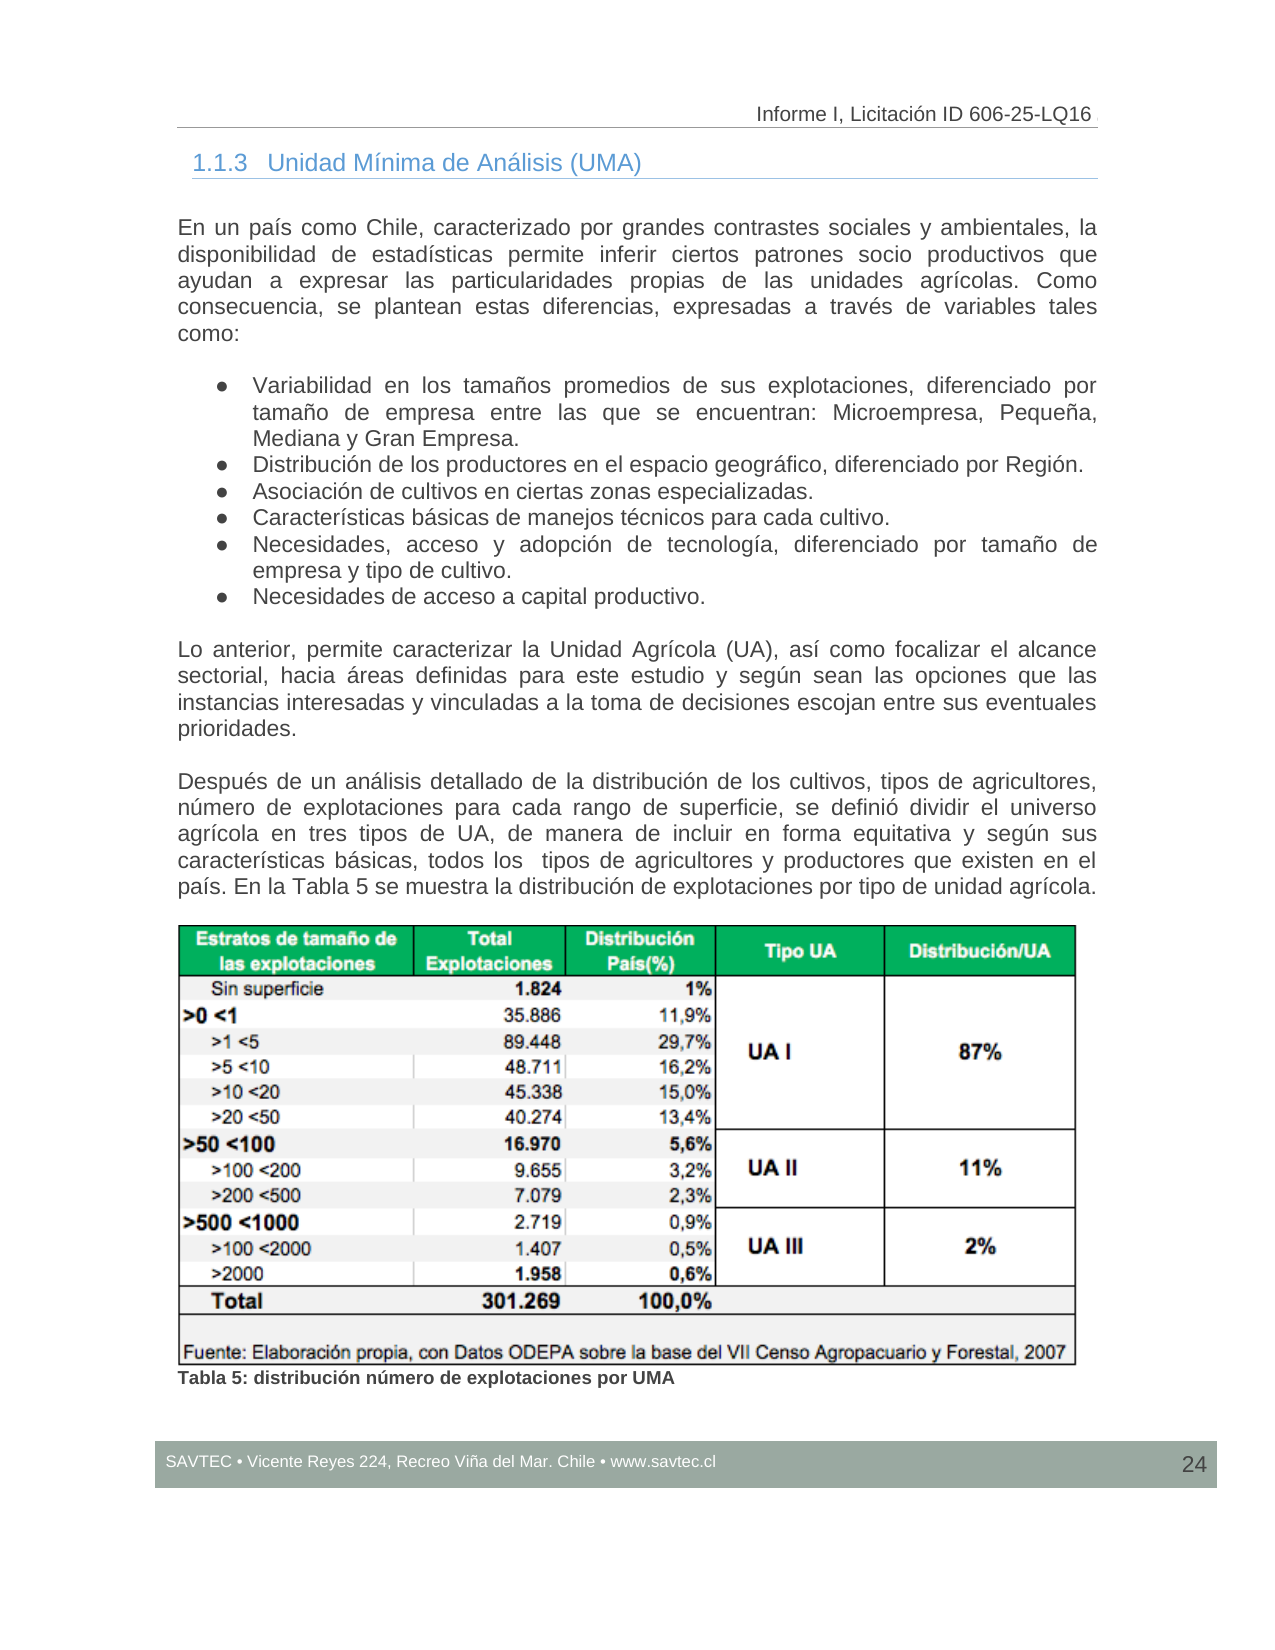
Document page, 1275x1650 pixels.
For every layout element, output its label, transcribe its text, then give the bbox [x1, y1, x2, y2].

list Distribución de los productores en el espacio geográfico, diferenciado por Región. [215, 451, 1098, 478]
text Después de un análisis detallado de la distribución de los cultivos, tipos de agricultores, número de explotaciones para cada rango de superficie, se definió dividir el universo agrícola en tres tipos de UA, de manera de incluir en forma equitativa y según sus características básicas, todos los tipos de agricultores y productores que existen en el país. En la Tabla 5 se muestra la distribución de explotaciones por tipo de unidad agrícola. [177, 768, 1098, 899]
list Características básicas de manejos técnicos para cada cultivo. [215, 504, 1098, 531]
list Variabilidad en los tamaños promedios de sus explotaciones, diferenciado por tamaño de empresa entre las que se encuentran: Microempresa, Pequeña, Mediana y Gran Empresa. [215, 372, 1098, 451]
list Necesidades de acceso a capital productivo. [215, 583, 1098, 609]
subtitle Unidad Mínima de Análisis (UMA) [192, 148, 1098, 178]
picture [177, 925, 1081, 1367]
text En un país como Chile, caracterizado por grandes contrastes sociales y ambientales, la disponibilidad de estadísticas permite inferir ciertos patrones socio productivos que ayudan a expresar las particularidades propias de las unidades agrícolas. Como consecuencia, se plantean estas diferencias, expresadas a través de variables tales como: [177, 214, 1098, 346]
list Asociación de cultivos en ciertas zonas especializadas. [215, 478, 1098, 504]
text Lo anterior, permite caracterizar la Unidad Agrícola (UA), así como focalizar el alcance sectorial, hacia áreas definidas para este estudio y según sean las opciones que las instancias interesadas y vinculadas a la toma de decisiones escojan entre sus eventuales prioridades. [177, 636, 1098, 741]
list Necesidades, acceso y adopción de tecnología, diferenciado por tamaño de empresa y tipo de cultivo. [215, 531, 1098, 583]
text Tabla 5: distribución número de explotaciones por UMA [177, 1366, 1098, 1388]
